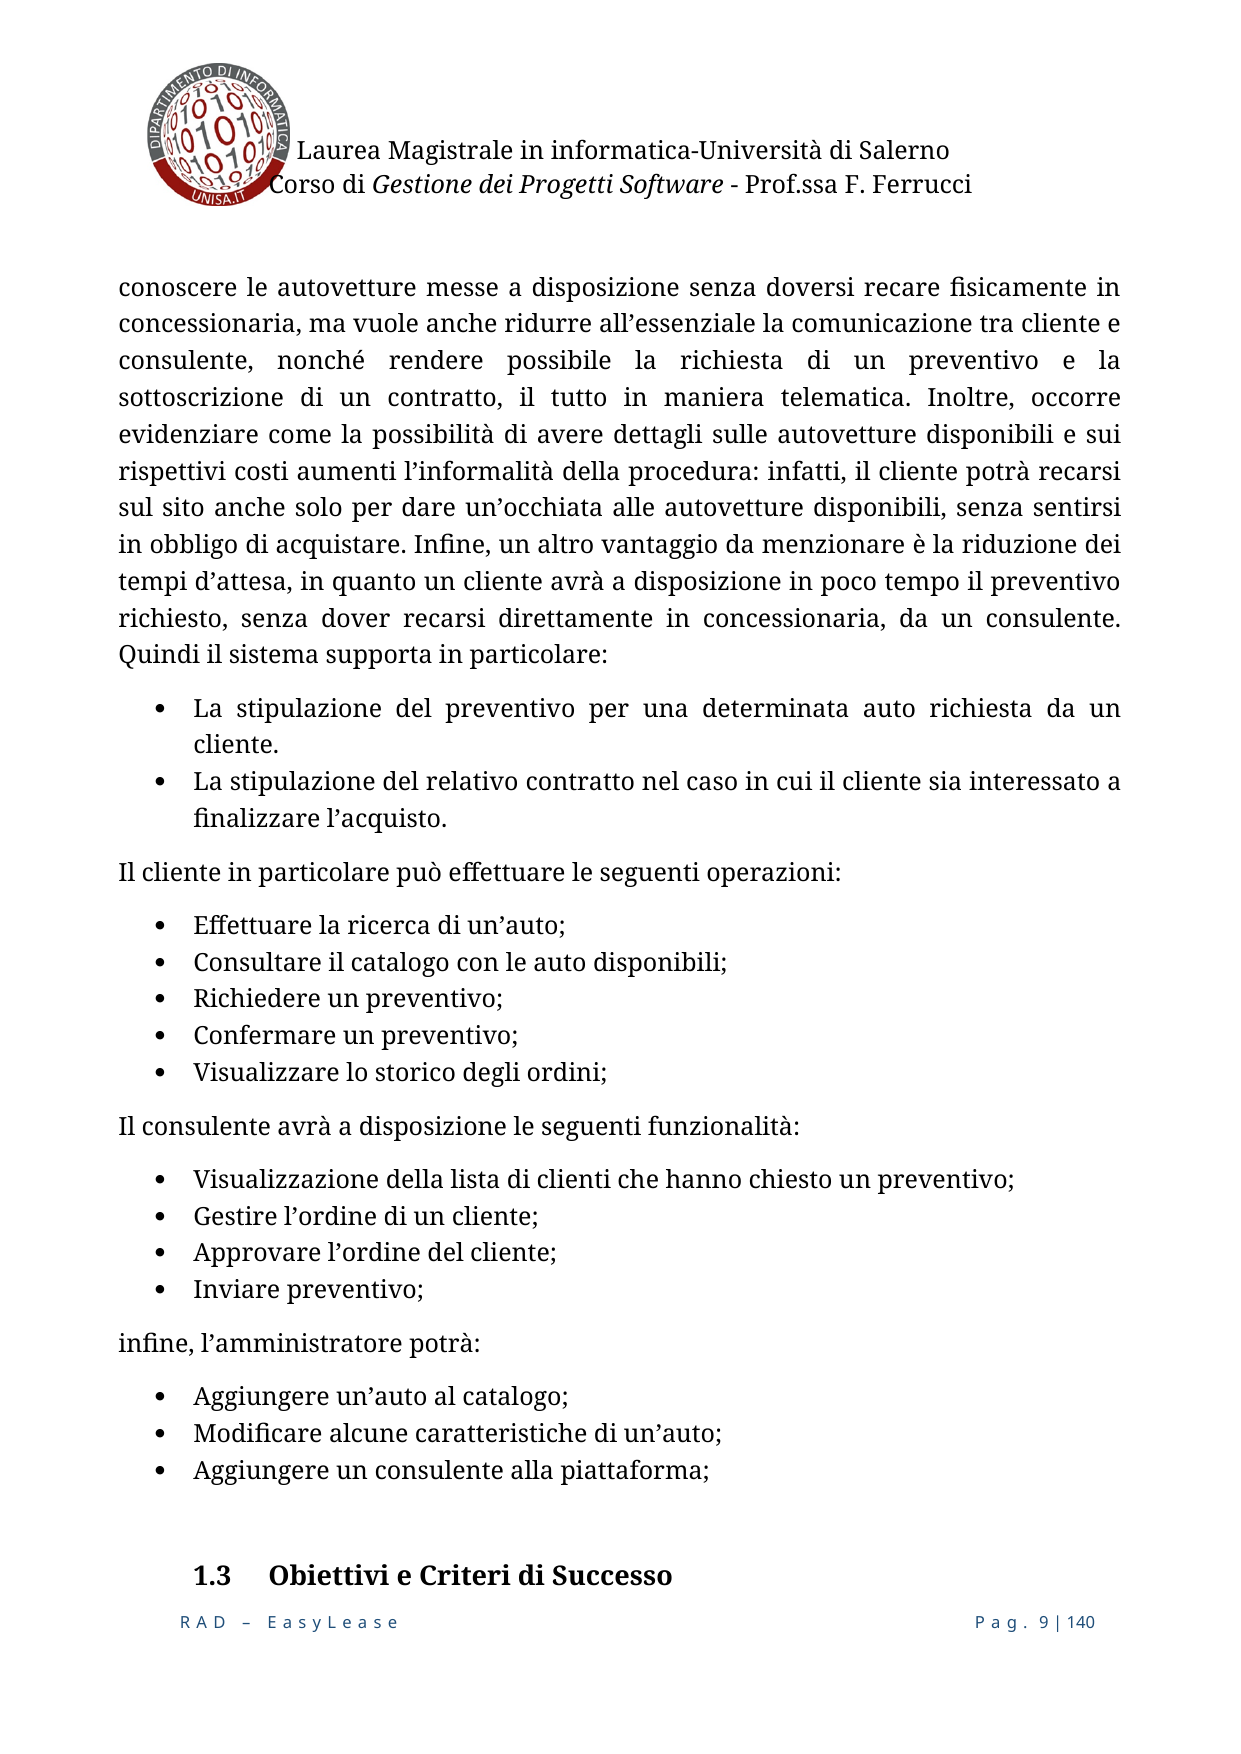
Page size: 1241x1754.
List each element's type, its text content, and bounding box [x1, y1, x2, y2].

list Consultare il catalogo con le auto disponibili; [156, 944, 1122, 978]
list Approvare l’ordine del cliente; [156, 1235, 1122, 1269]
list La stipulazione del relativo contratto nel caso in cui il cliente sia interessato a finalizzare l’acquisto. [156, 764, 1122, 835]
list Richiedere un preventivo; [156, 981, 1122, 1015]
list Modificare alcune caratteristiche di un’auto; [156, 1416, 1122, 1449]
text Il cliente in particolare può effettuare le seguenti operazioni: [118, 854, 1122, 888]
list Inviare preventivo; [156, 1272, 1122, 1306]
text Il consulente avrà a disposizione le seguenti funzionalità: [118, 1108, 1122, 1142]
list Aggiungere un consulente alla piattaforma; [156, 1452, 1122, 1486]
list Gestire l’ordine di un cliente; [156, 1198, 1122, 1232]
list La stipulazione del preventivo per una determinata auto richiesta da un cliente. [156, 690, 1122, 761]
text infine, l’amministratore potrà: [118, 1325, 1122, 1359]
picture [147, 63, 290, 206]
list Aggiungere un’auto al catalogo; [156, 1379, 1122, 1413]
list Visualizzazione della lista di clienti che hanno chiesto un preventivo; [156, 1162, 1122, 1196]
list Obiettivi e Criteri di Successo [193, 1556, 1122, 1593]
list Confermare un preventivo; [156, 1018, 1122, 1052]
list Effettuare la ricerca di un’auto; [156, 908, 1122, 942]
list Visualizzare lo storico degli ordini; [156, 1055, 1122, 1089]
